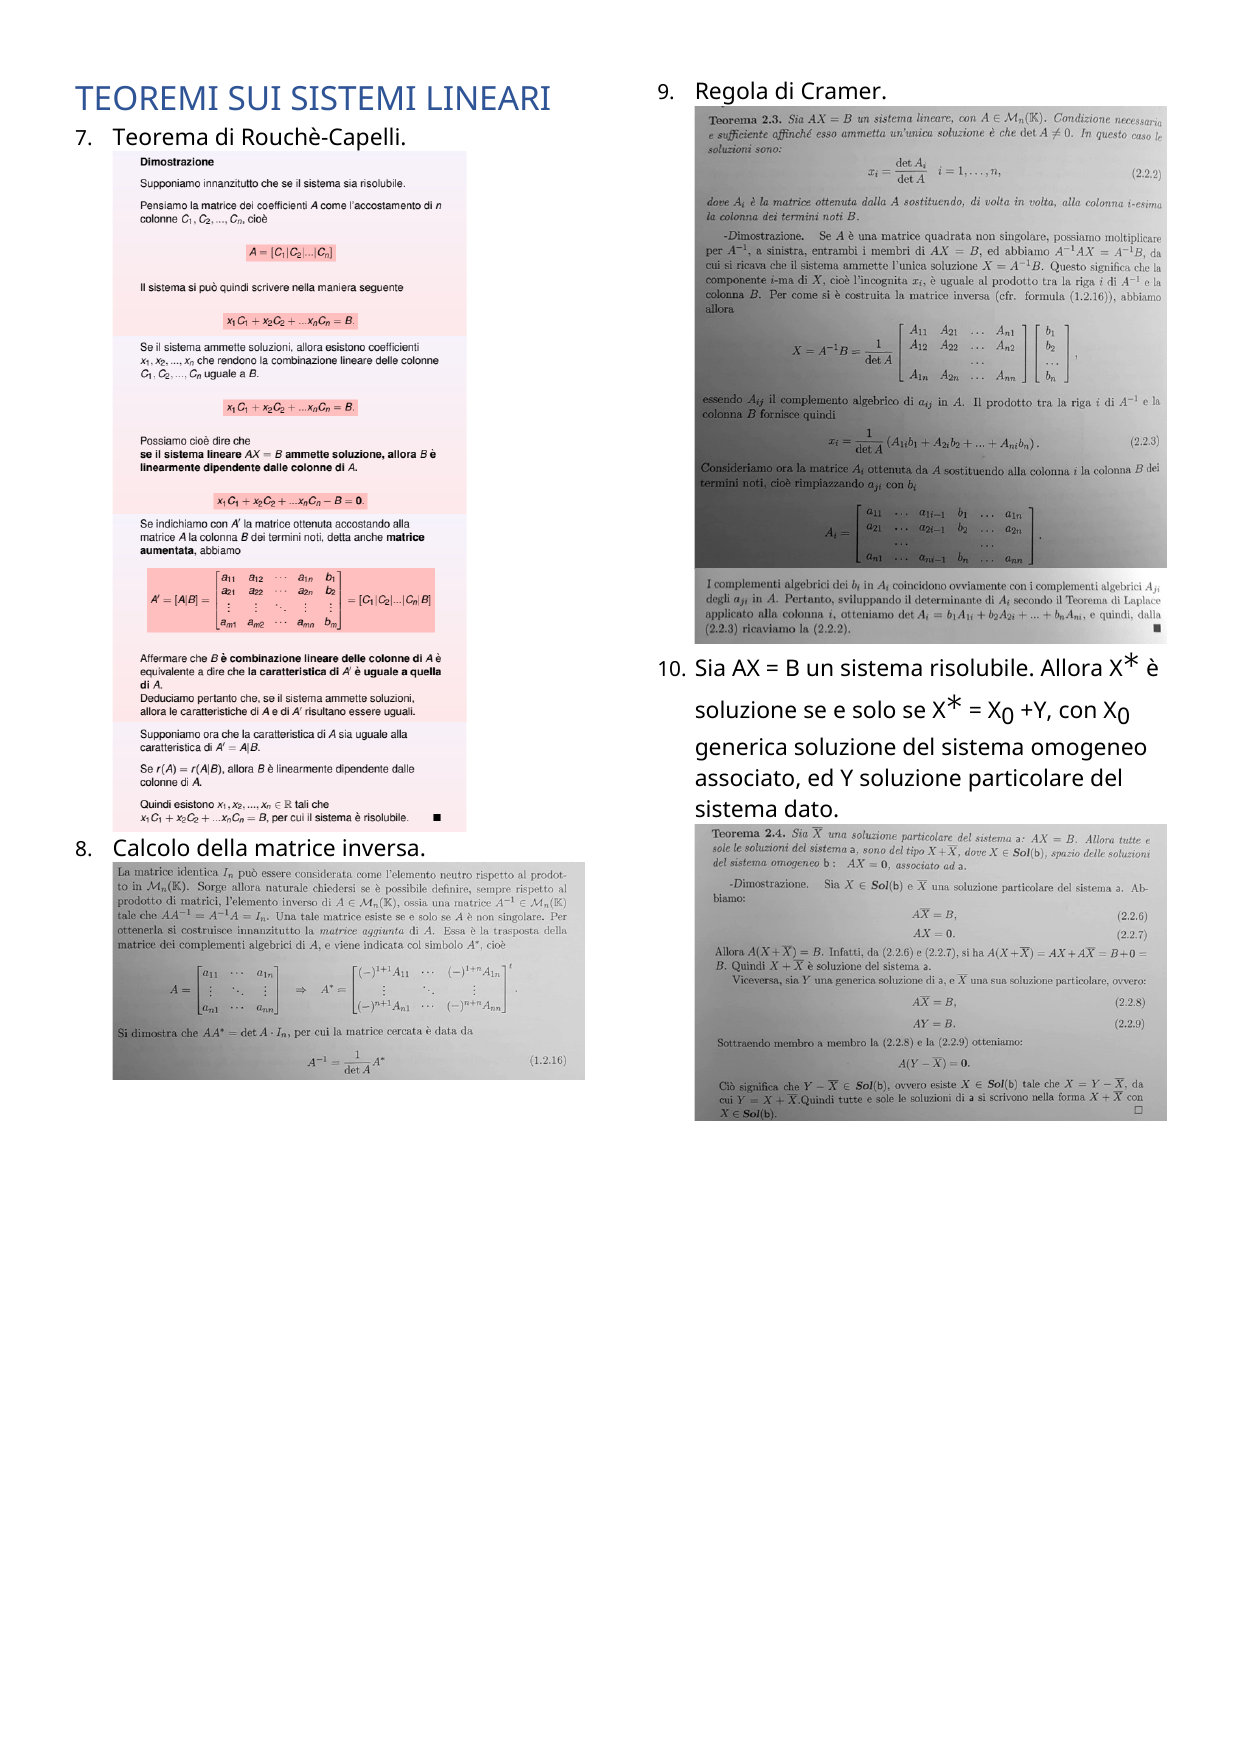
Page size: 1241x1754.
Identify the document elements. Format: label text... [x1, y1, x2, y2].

picture [112, 862, 585, 1080]
list Teorema di Rouchè-Capelli. [75, 120, 583, 832]
picture [694, 824, 1167, 1121]
picture [694, 106, 1167, 644]
subtitle TEOREMI SUI SISTEMI LINEARI [75, 75, 583, 120]
